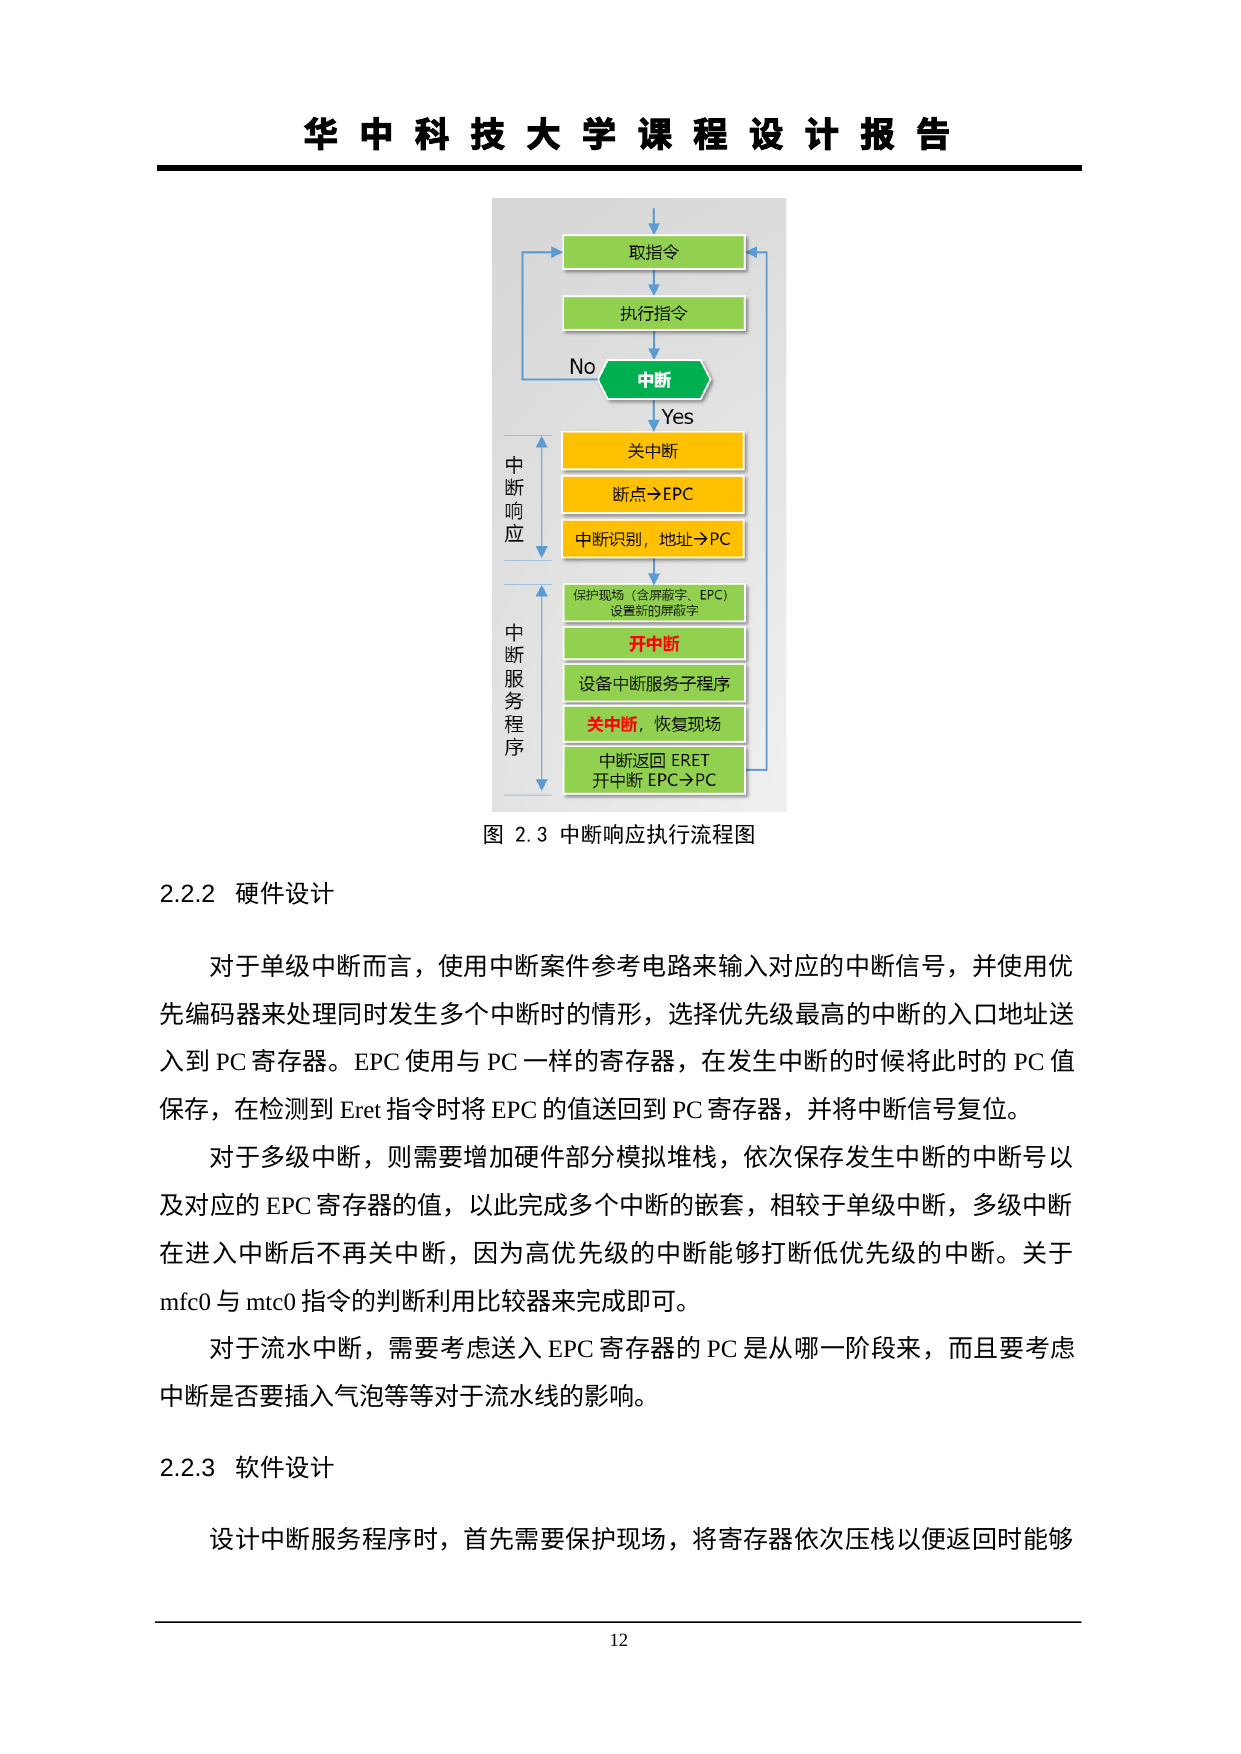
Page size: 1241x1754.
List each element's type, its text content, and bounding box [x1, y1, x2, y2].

text 对于多级中断，则需要增加硬件部分模拟堆栈，依次保存发生中断的中断号以及对应的EPC寄存器的值，以此完成多个中断的嵌套，相较于单级中断，多级中断在进入中断后不再关中断，因为高优先级的中断能够打断低优先级的中断。关于mfc0与mtc0指令的判断利用比较器来完成即可。 [159, 1132, 1075, 1323]
picture [492, 198, 787, 812]
text 图 2.3 中断响应执行流程图 [159, 820, 1078, 845]
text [159, 1514, 1075, 1562]
text 对于单级中断而言，使用中断案件参考电路来输入对应的中断信号，并使用优先编码器来处理同时发生多个中断时的情形，选择优先级最高的中断的入口地址送入到PC寄存器。EPC使用与PC一样的寄存器，在发生中断的时候将此时的PC值保存，在检测到Eret指令时将EPC的值送回到PC寄存器，并将中断信号复位。 [159, 941, 1075, 1132]
subtitle 硬件设计 [159, 869, 1078, 917]
text 对于流水中断，需要考虑送入EPC寄存器的PC是从哪一阶段来，而且要考虑中断是否要插入气泡等等对于流水线的影响。 [159, 1323, 1075, 1419]
subtitle 软件设计 [159, 1442, 1078, 1490]
